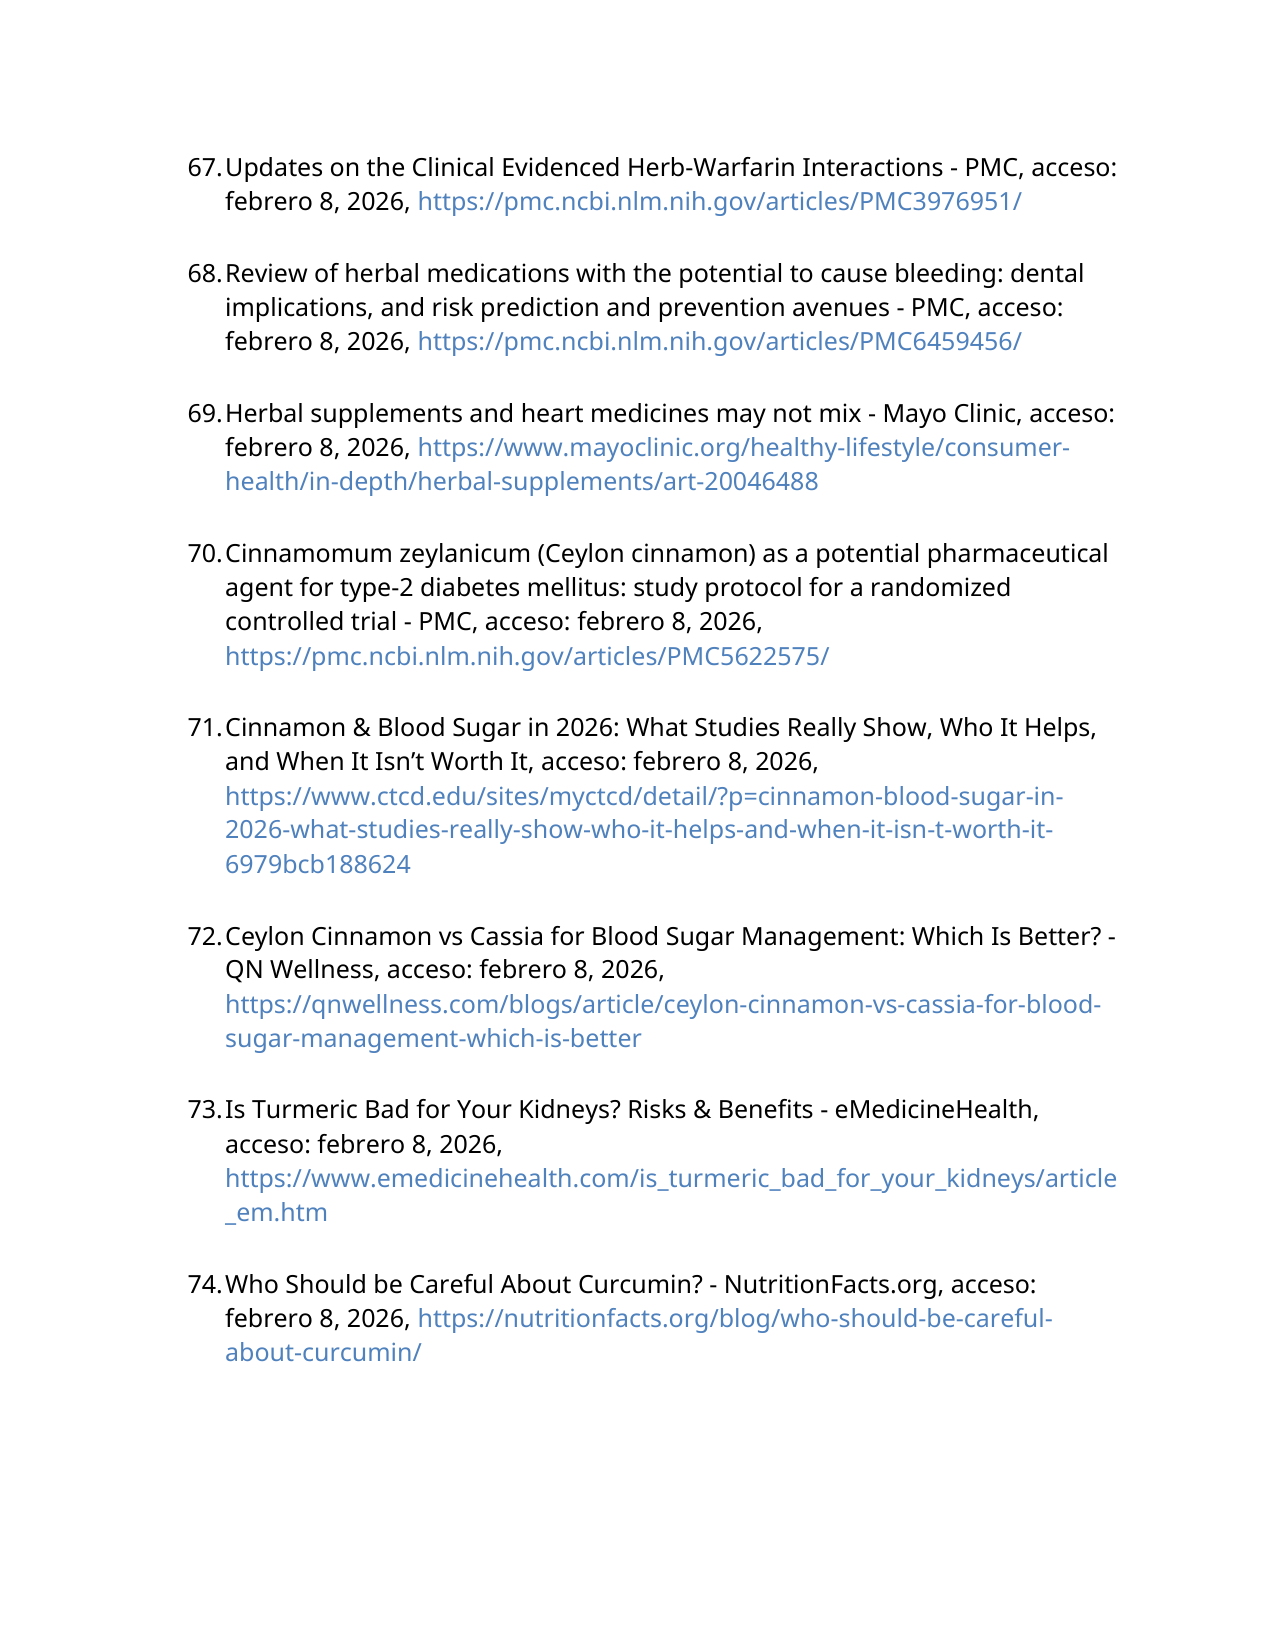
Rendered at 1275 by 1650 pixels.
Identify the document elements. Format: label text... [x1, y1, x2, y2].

list Updates on the Clinical Evidenced Herb-Warfarin Interactions - PMC, acceso: febrero 8, 2026, https://pmc.ncbi.nlm.nih.gov/articles/PMC3976951/ [187, 150, 1125, 252]
list Herbal supplements and heart medicines may not mix - Mayo Clinic, acceso: febrero 8, 2026, https://www.mayoclinic.org/healthy-lifestyle/consumer-health/in-depth/herbal-supplements/art-20046488 [187, 396, 1125, 532]
list Cinnamomum zeylanicum (Ceylon cinnamon) as a potential pharmaceutical agent for type-2 diabetes mellitus: study protocol for a randomized controlled trial - PMC, acceso: febrero 8, 2026, https://pmc.ncbi.nlm.nih.gov/articles/PMC5622575/ [187, 536, 1125, 706]
list Ceylon Cinnamon vs Cassia for Blood Sugar Management: Which Is Better? - QN Wellness, acceso: febrero 8, 2026, https://qnwellness.com/blogs/article/ceylon-cinnamon-vs-cassia-for-blood-sugar-management-which-is-better [187, 918, 1125, 1088]
list Review of herbal medications with the potential to cause bleeding: dental implications, and risk prediction and prevention avenues - PMC, acceso: febrero 8, 2026, https://pmc.ncbi.nlm.nih.gov/articles/PMC6459456/ [187, 256, 1125, 392]
list Who Should be Careful About Curcumin? - NutritionFacts.org, acceso: febrero 8, 2026, https://nutritionfacts.org/blog/who-should-be-careful-about-curcumin/ [187, 1266, 1125, 1368]
list Cinnamon & Blood Sugar in 2026: What Studies Really Show, Who It Helps, and When It Isn’t Worth It, acceso: febrero 8, 2026, https://www.ctcd.edu/sites/myctcd/detail/?p=cinnamon-blood-sugar-in-2026-what-studies-really-show-who-it-helps-and-when-it-isn-t-worth-it-6979bcb188624 [187, 710, 1125, 914]
list Is Turmeric Bad for Your Kidneys? Risks & Benefits - eMedicineHealth, acceso: febrero 8, 2026, https://www.emedicinehealth.com/is_turmeric_bad_for_your_kidneys/article_em.htm [187, 1092, 1125, 1262]
